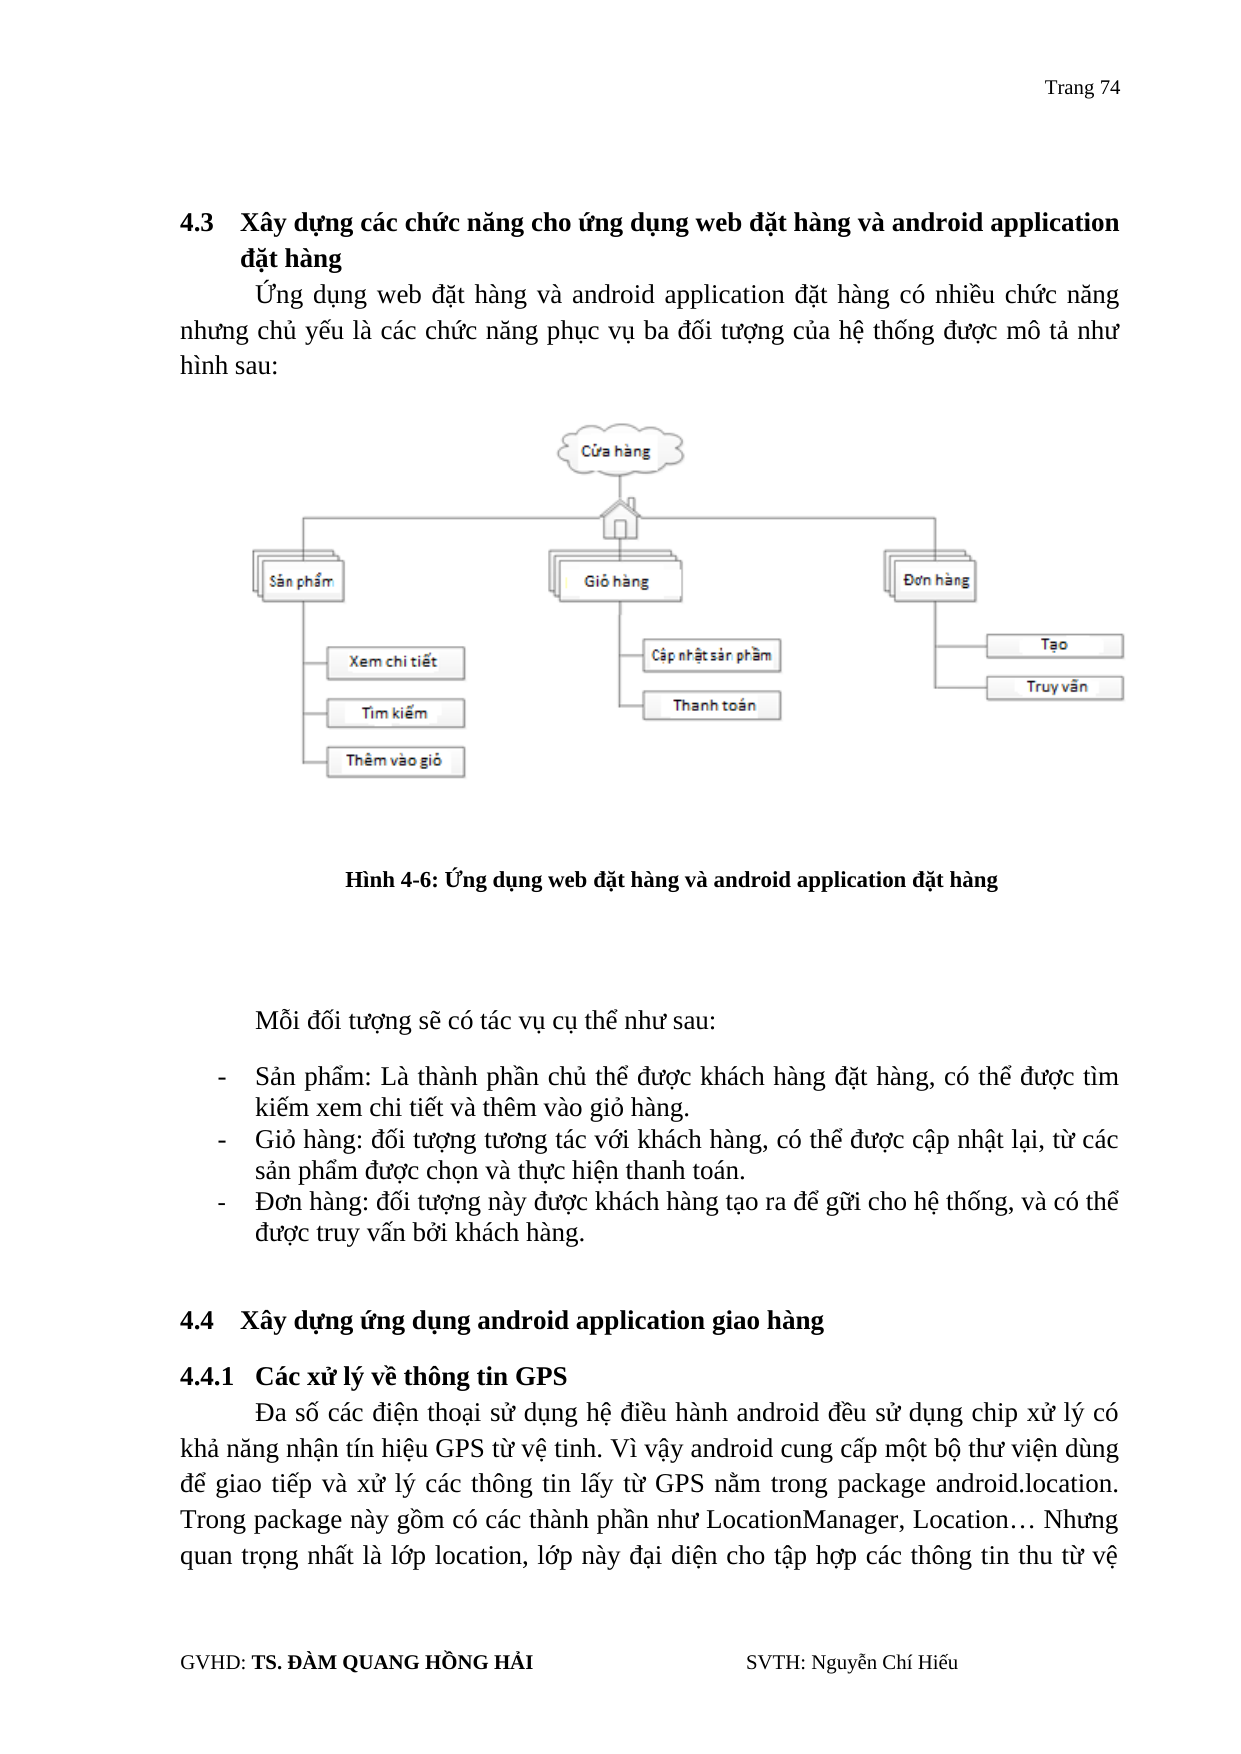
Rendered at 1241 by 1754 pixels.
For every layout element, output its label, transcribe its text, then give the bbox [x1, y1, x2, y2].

list Giỏ hàng: đối tượng tương tác với khách hàng, có thể được cập nhật lại, từ các sản phẩm được chọn và thực hiện thanh toán. [217, 1123, 1120, 1185]
text Ứng dụng web đặt hàng và android application đặt hàng có nhiều chức năng nhưng chủ yếu là các chức năng phục vụ ba đối tượng của hệ thống được mô tả như hình sau: [180, 278, 1120, 381]
subtitle Xây dựng các chức năng cho ứng dụng web đặt hàng và android application đặt hàng [180, 207, 1120, 273]
picture [245, 406, 1151, 827]
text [180, 1396, 1120, 1570]
subtitle Các xử lý về thông tin GPS [180, 1360, 1120, 1392]
list Sản phẩm: Là thành phần chủ thể được khách hàng đặt hàng, có thể được tìm kiếm xem chi tiết và thêm vào giỏ hàng. [217, 1060, 1120, 1123]
subtitle Xây dựng ứng dụng android application giao hàng [180, 1304, 1120, 1335]
text Mỗi đối tượng sẽ có tác vụ cụ thể như sau: [180, 1004, 1120, 1035]
list Đơn hàng: đối tượng này được khách hàng tạo ra để gữi cho hệ thống, và có thể được truy vấn bởi khách hàng. [217, 1185, 1120, 1247]
